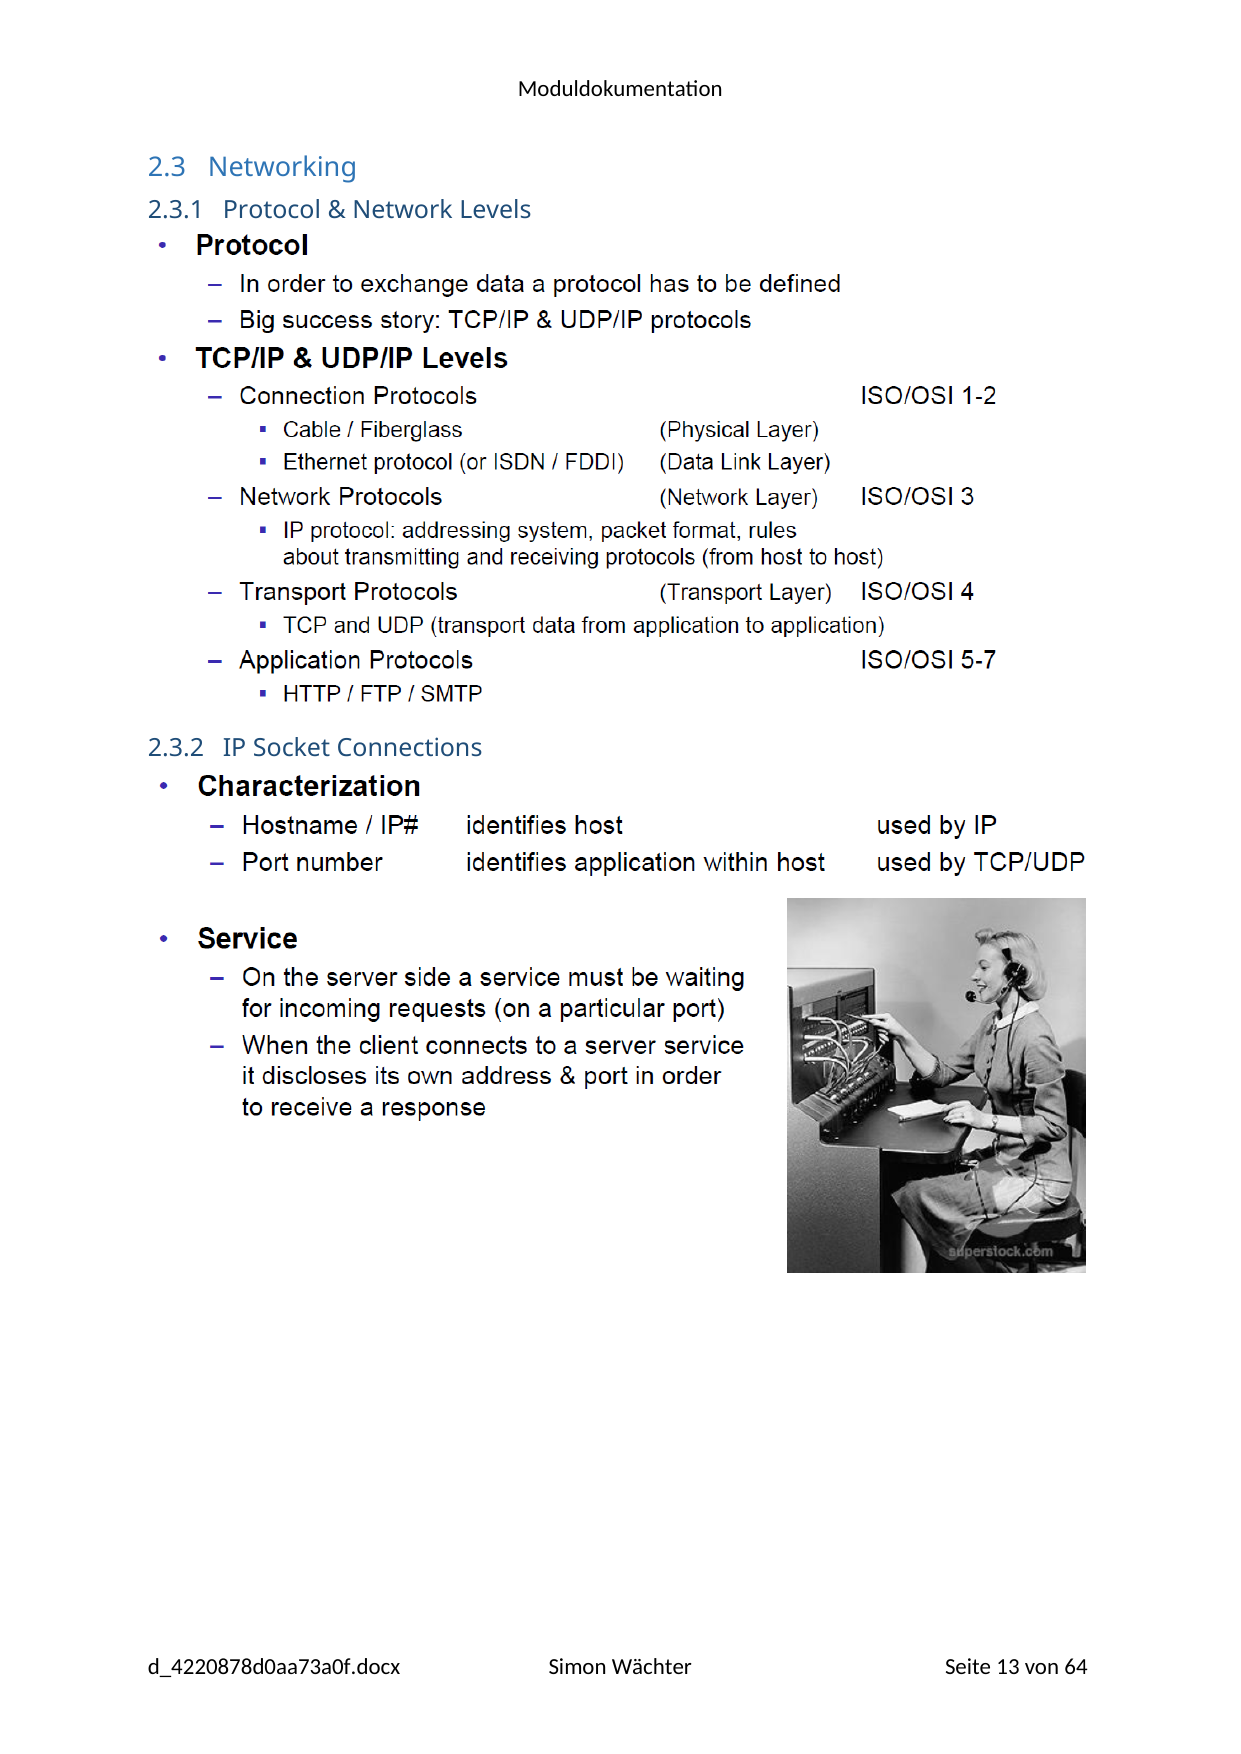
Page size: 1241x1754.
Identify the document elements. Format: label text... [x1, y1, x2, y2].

subtitle IP Socket Connections [148, 729, 1093, 763]
subtitle Protocol & Network Levels [148, 192, 1093, 226]
picture [147, 766, 1093, 1278]
picture [147, 228, 1009, 711]
subtitle Networking [148, 148, 1093, 184]
